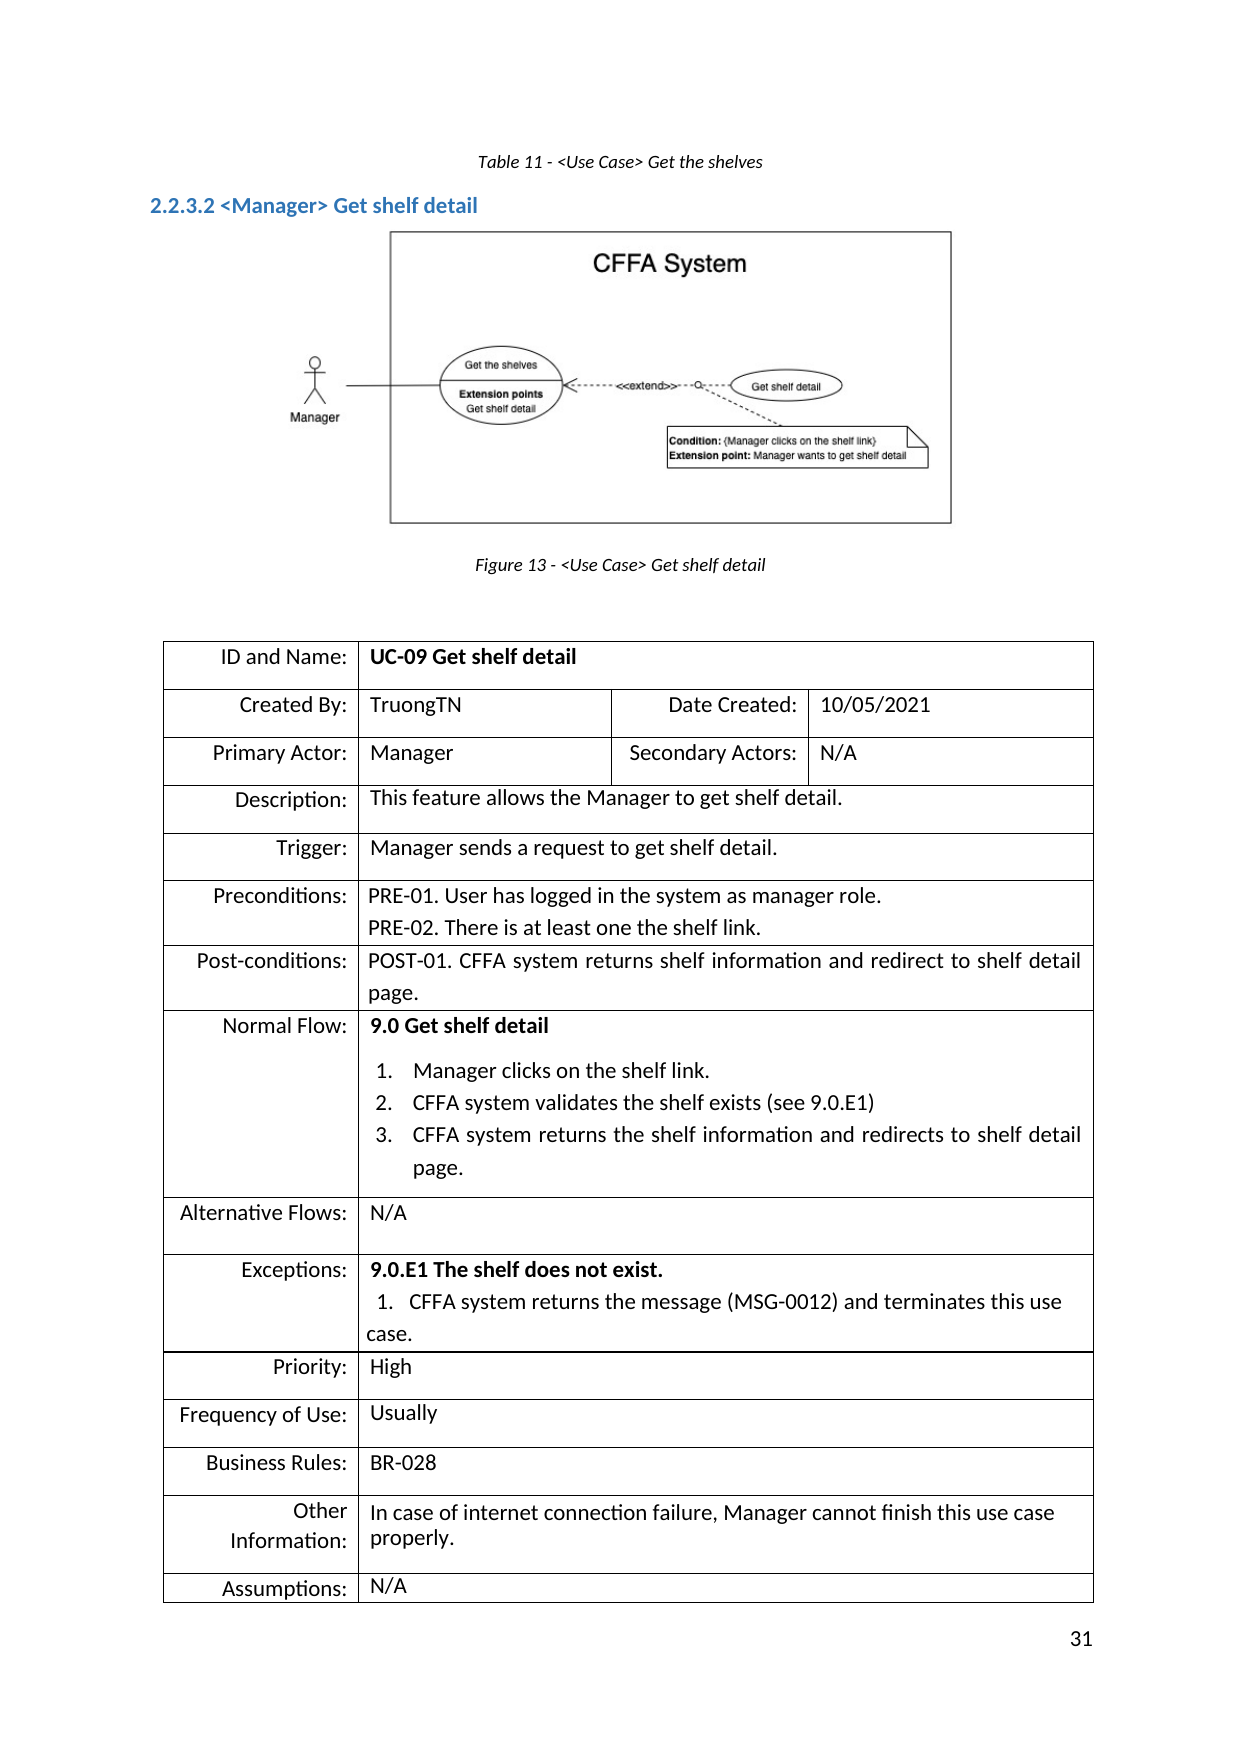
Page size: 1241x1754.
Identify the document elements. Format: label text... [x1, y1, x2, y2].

table_cell Description: [164, 786, 358, 832]
table_cell Manager sends a request to get shelf detail. [359, 834, 1093, 880]
table_cell Manager [359, 738, 611, 784]
table_cell Exceptions: [164, 1255, 358, 1351]
table_cell N/A [809, 738, 1093, 784]
table_cell N/A [359, 1198, 1093, 1254]
table_cell 9.0.E1 The shelf does not exist. 1. CFFA system returns the message (MSG-0012) and terminates this use case. [359, 1255, 1093, 1351]
table_cell BR-028 [359, 1448, 1093, 1495]
table_cell High [359, 1353, 1093, 1399]
table_cell Trigger: [164, 834, 358, 880]
table_cell 10/05/2021 [809, 690, 1093, 737]
table_cell 9.0 Get shelf detail Manager clicks on the shelf link. CFFA system validates the shelf exists (see 9.0.E1) CFFA system returns the shelf information and redirects to shelf detail page. [359, 1011, 1093, 1197]
table_header ID and Name: [164, 642, 358, 689]
table_cell Date Created: [612, 690, 808, 737]
table_cell Preconditions: [164, 881, 358, 945]
table_cell In case of internet connection failure, Manager cannot finish this use case properly. [359, 1496, 1093, 1573]
table_cell Business Rules: [164, 1448, 358, 1495]
table_header UC-09 Get shelf detail [359, 642, 1093, 689]
table_cell Frequency of Use: [164, 1400, 358, 1447]
table_cell Usually [359, 1400, 1093, 1447]
table_cell Normal Flow: [164, 1011, 358, 1197]
table_cell Post-conditions: [164, 946, 358, 1010]
picture [280, 221, 962, 534]
table_cell This feature allows the Manager to get shelf detail. [359, 786, 1093, 832]
table_cell Secondary Actors: [612, 738, 808, 784]
table_cell Alternative Flows: [164, 1198, 358, 1254]
table_cell Other Information: [164, 1496, 358, 1573]
text Table 11 - <Use Case> Get the shelves [150, 150, 1093, 173]
table_cell TruongTN [359, 690, 611, 737]
text Figure 13 - <Use Case> Get shelf detail [150, 553, 1093, 576]
table_cell N/A [359, 1574, 1093, 1602]
table_cell Priority: [164, 1353, 358, 1399]
table_cell Primary Actor: [164, 738, 358, 784]
table_cell Assumptions: [164, 1574, 358, 1602]
table_cell Created By: [164, 690, 358, 737]
table_cell POST-01. CFFA system returns shelf information and redirect to shelf detail page. [359, 946, 1093, 1010]
subtitle 2.2.3.2 <Manager> Get shelf detail [150, 191, 1093, 219]
table_cell PRE-01. User has logged in the system as manager role. PRE-02. There is at least one the shelf link. [359, 881, 1093, 945]
